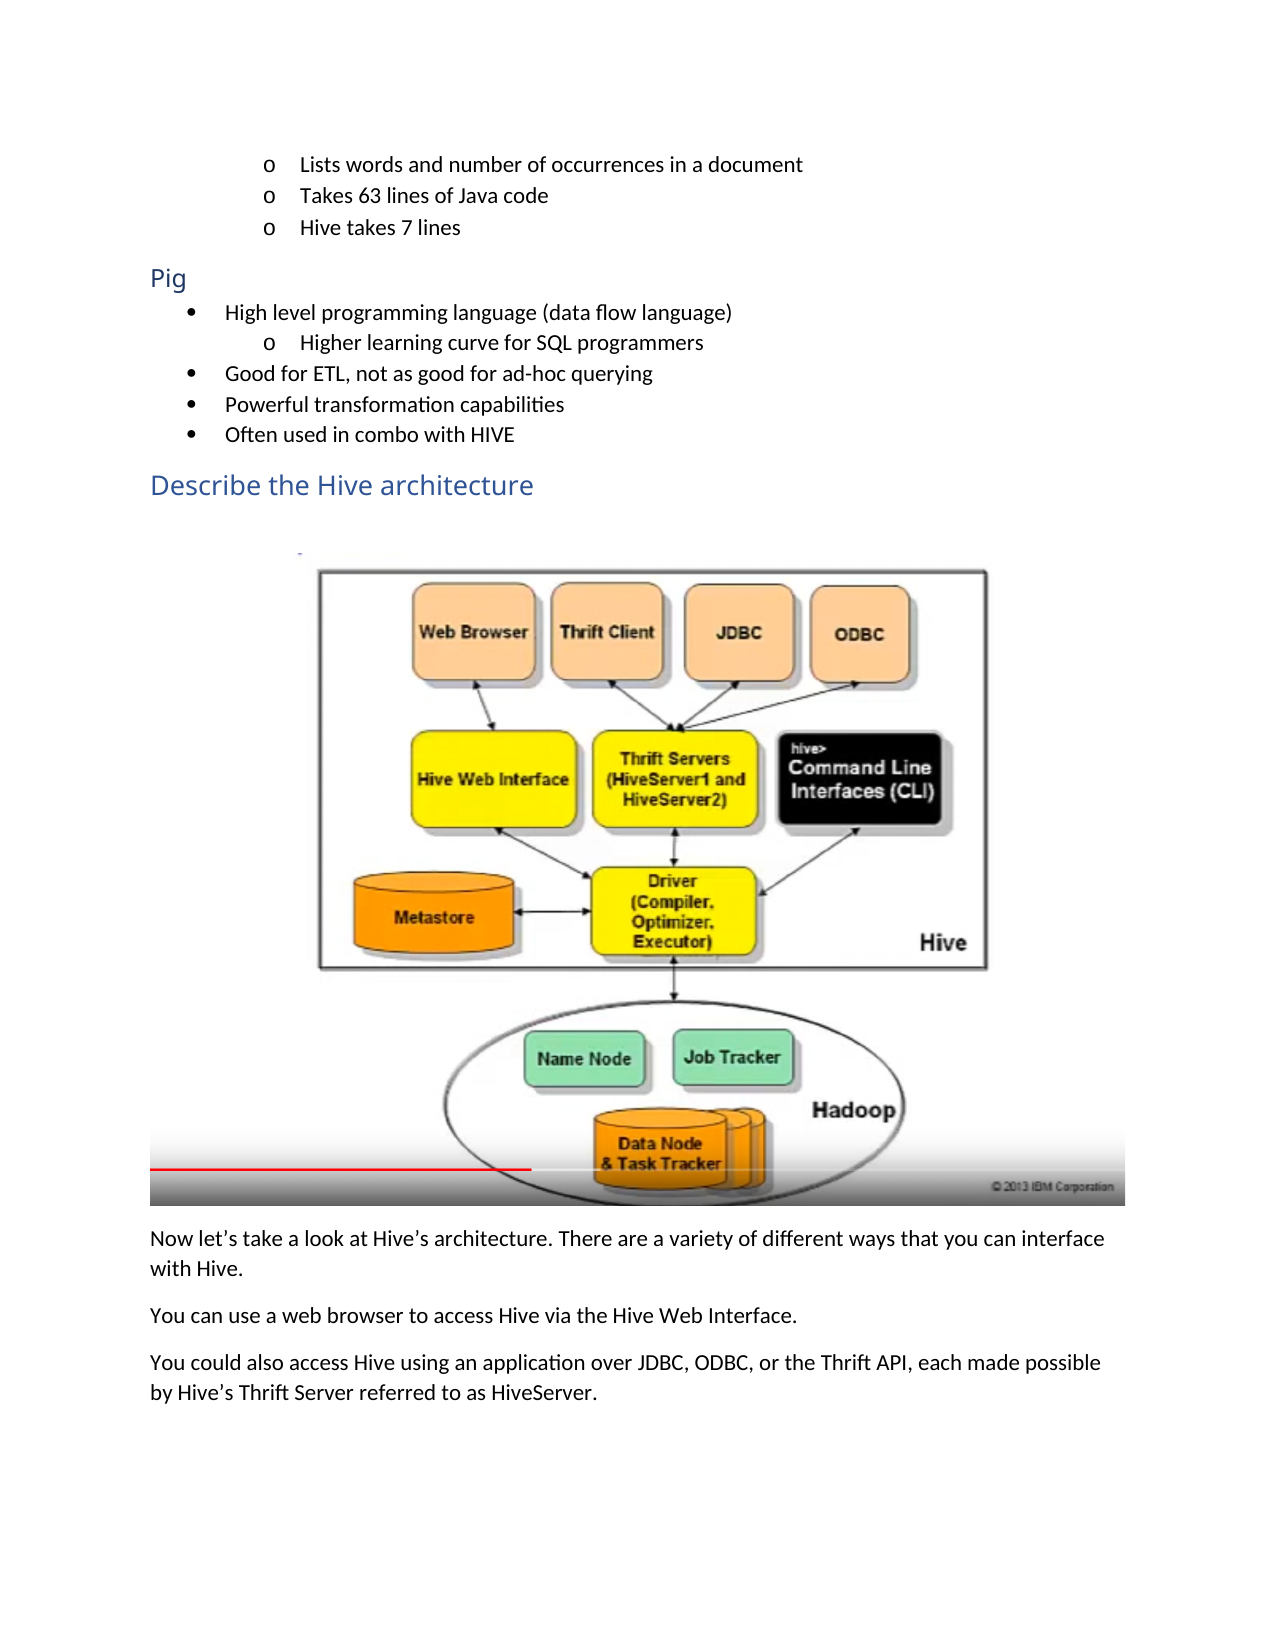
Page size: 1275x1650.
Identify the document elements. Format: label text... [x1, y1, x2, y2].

subtitle Describe the Hive architecture [150, 467, 1125, 504]
list Good for ETL, not as good for ad-hoc querying [187, 359, 1125, 387]
text Now let’s take a look at Hive’s architecture. There are a variety of different ways that you can interface with Hive. [150, 1224, 1125, 1283]
list Often used in combo with HIVE [187, 420, 1125, 448]
text You could also access Hive using an application over JDBC, ODBC, or the Thrift API, each made possible by Hive’s Thrift Server referred to as HiveServer. [150, 1348, 1125, 1407]
list Higher learning curve for SQL programmers [262, 328, 1125, 357]
list Takes 63 lines of Java code [262, 181, 1125, 211]
list Lists words and number of occurrences in a document [262, 150, 1125, 179]
list High level programming language (data flow language) [187, 298, 1125, 326]
list Powerful transformation capabilities [187, 390, 1125, 418]
list Hive takes 7 lines [262, 213, 1125, 242]
text You can use a web browser to access Hive via the Hive Web Interface. [150, 1301, 1125, 1329]
picture [150, 553, 1125, 1206]
subtitle Pig [150, 261, 1125, 295]
